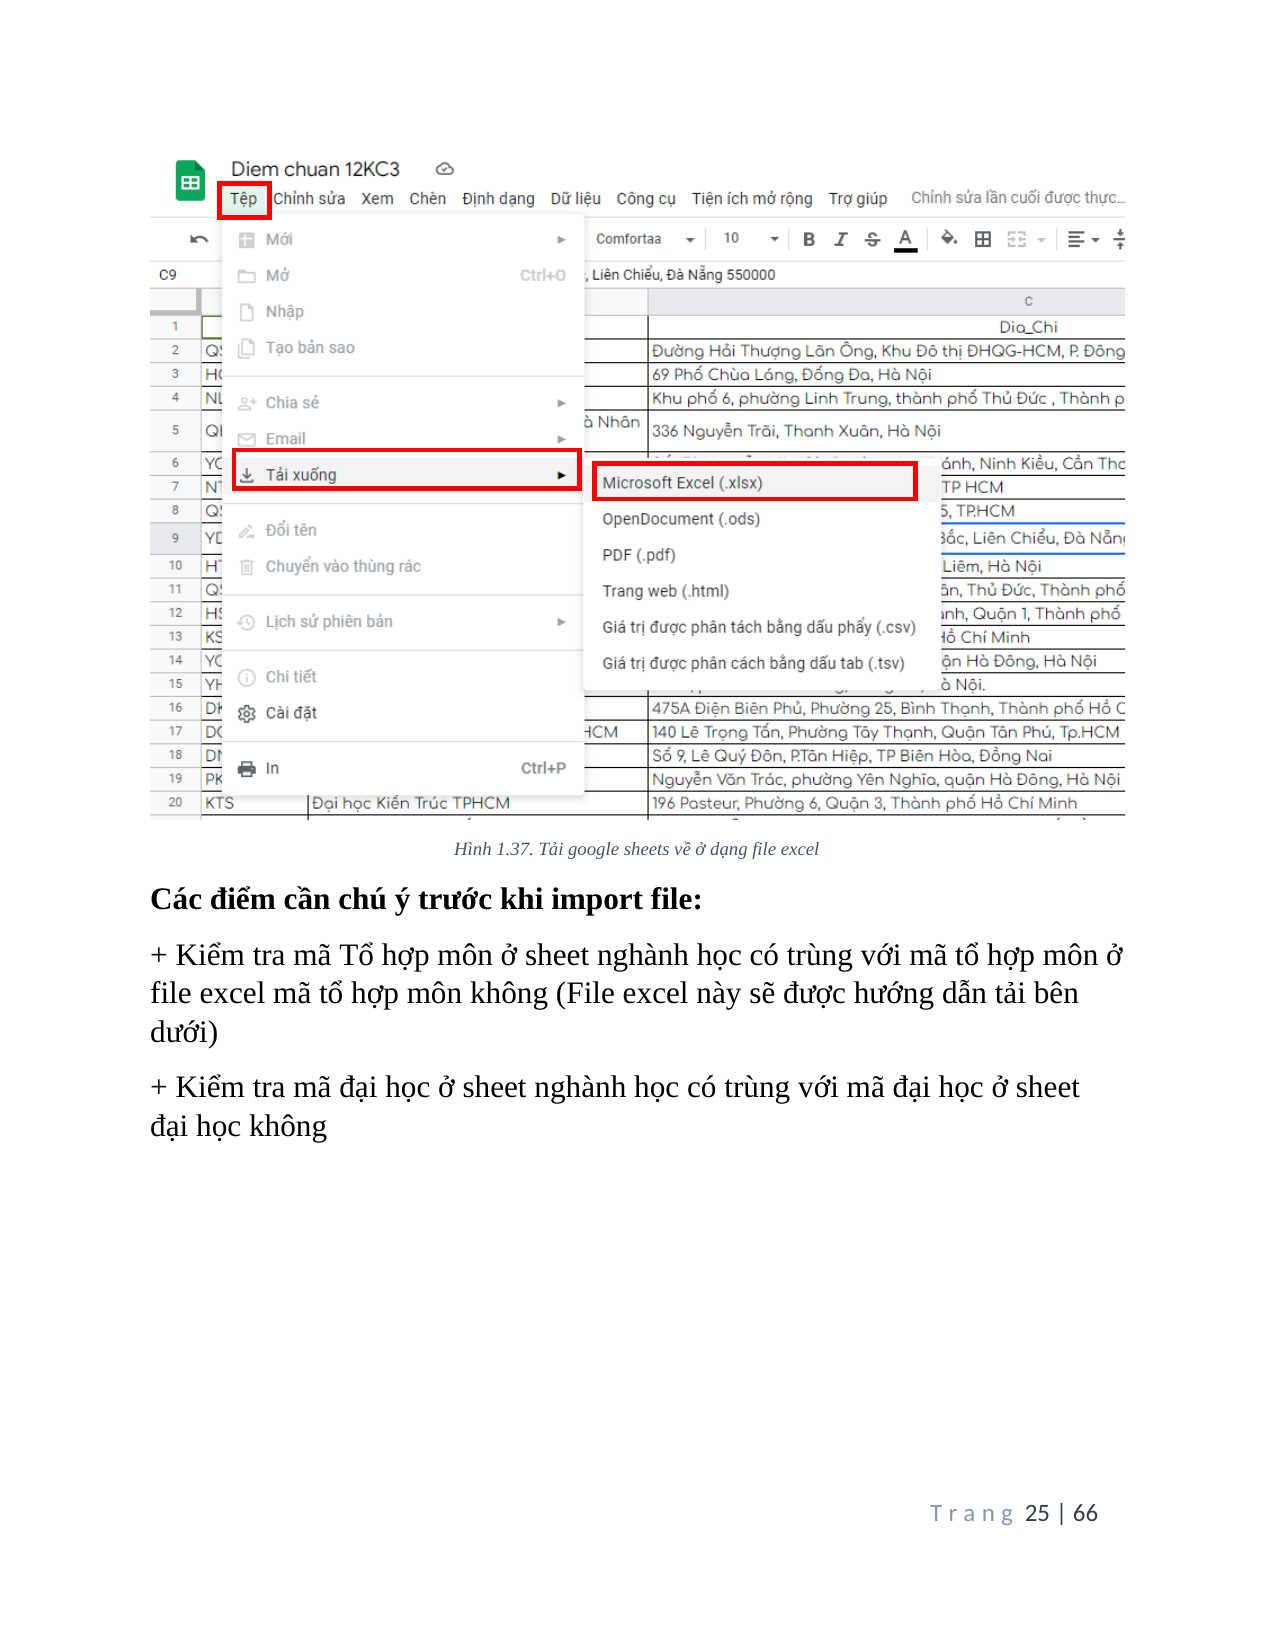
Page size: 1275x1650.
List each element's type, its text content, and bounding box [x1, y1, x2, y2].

text + Kiểm tra mã đại học ở sheet nghành học có trùng với mã đại học ở sheet đại học không [150, 1069, 1125, 1143]
picture [150, 150, 1125, 820]
text Các điểm cần chú ý trước khi import file: [150, 880, 1125, 916]
text + Kiểm tra mã Tổ hợp môn ở sheet nghành học có trùng với mã tổ hợp môn ở file excel mã tổ hợp môn không (File excel này sẽ được hướng dẫn tải bên dưới) [150, 936, 1125, 1049]
